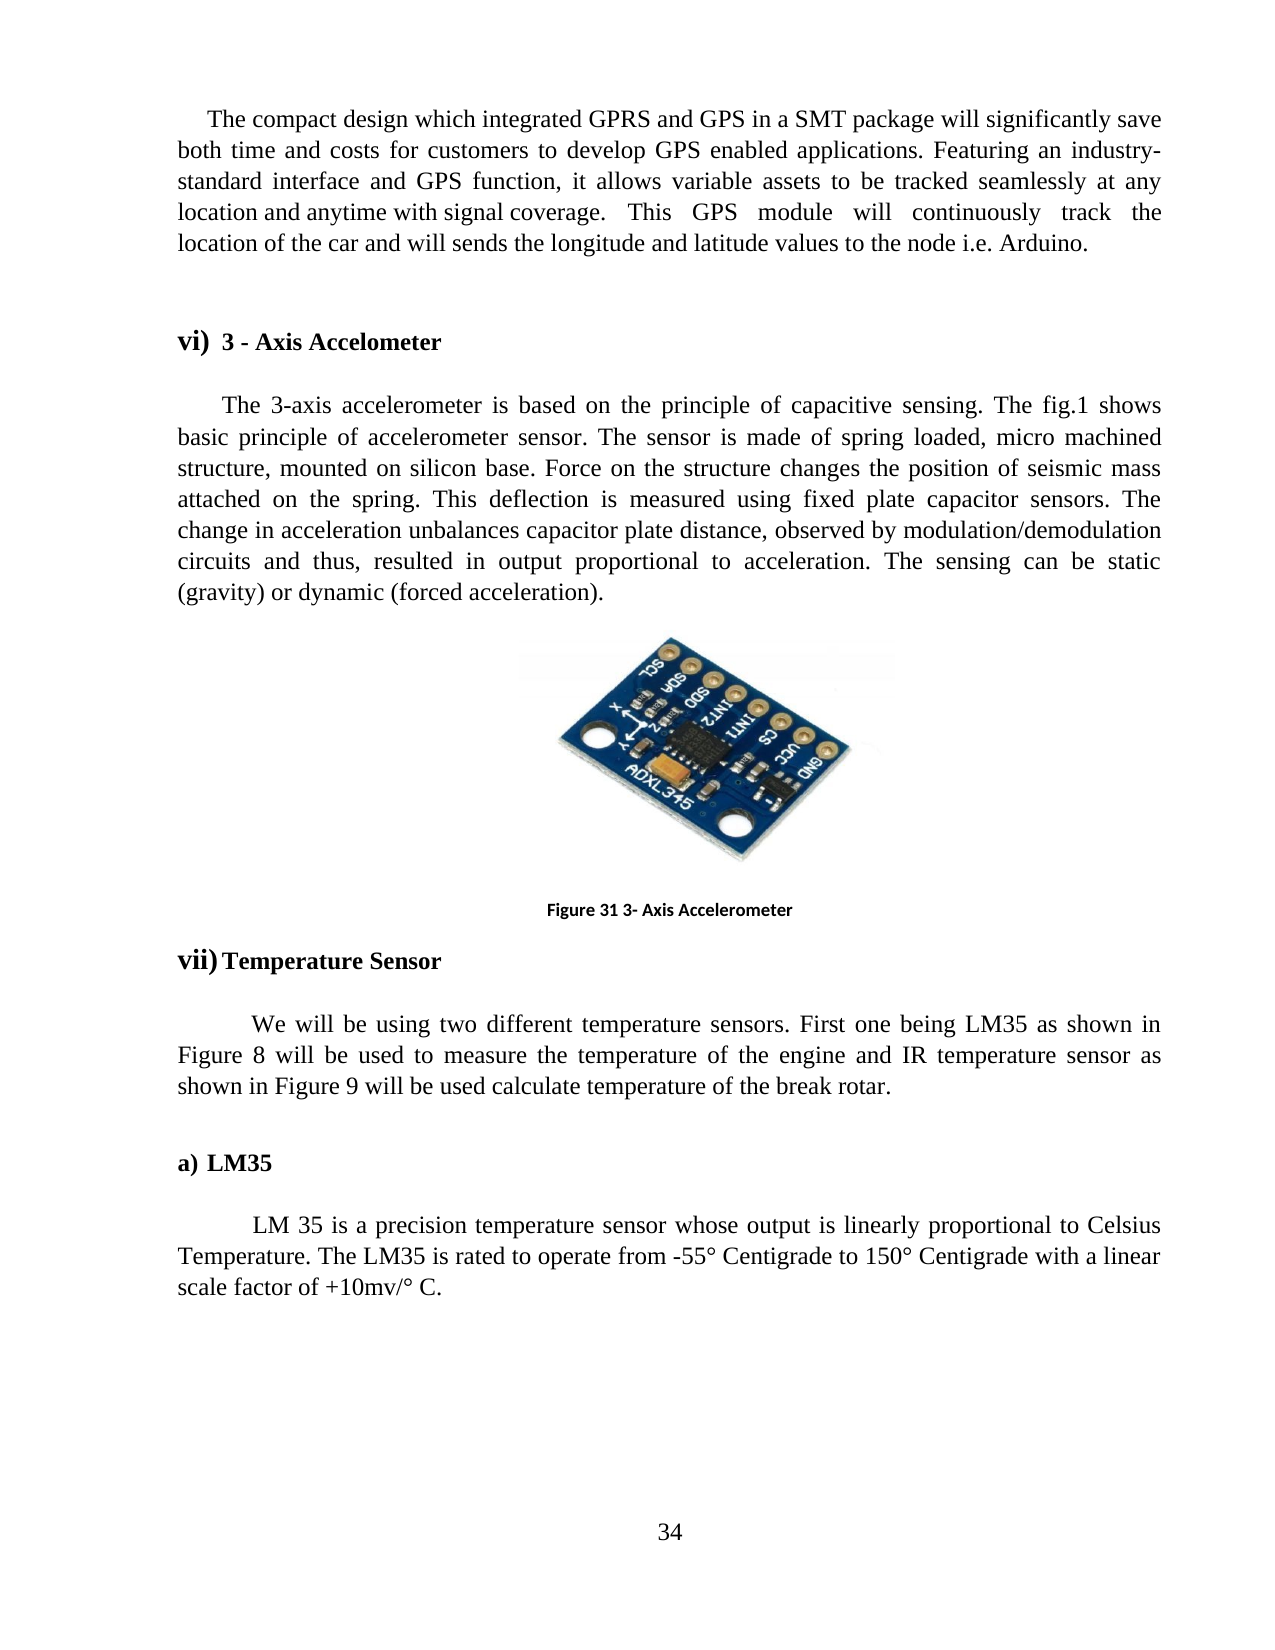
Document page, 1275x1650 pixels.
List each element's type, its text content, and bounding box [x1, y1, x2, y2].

text We will be using two different temperature sensors. First one being LM35 as shown in Figure 8 will be used to measure the temperature of the engine and IR temperature sensor as shown in Figure 9 will be used calculate temperature of the break rotar. [177, 1009, 1162, 1100]
list Temperature Sensor [177, 942, 1162, 975]
list LM35 [177, 1148, 1162, 1176]
text Figure 31 3- Axis Accelerometer [177, 898, 1162, 921]
picture [518, 624, 896, 880]
text The 3-axis accelerometer is based on the principle of capacitive sensing. The fig.1 shows basic principle of accelerometer sensor. The sensor is made of spring loaded, micro machined structure, mounted on silicon base. Force on the structure changes the position of seismic mass attached on the spring. This deflection is measured using fixed plate capacitor sensors. The change in acceleration unbalances capacitor plate distance, observed by modulation/demodulation circuits and thus, resulted in output proportional to acceleration. The sensing can be static (gravity) or dynamic (forced acceleration). [177, 391, 1162, 606]
text LM 35 is a precision temperature sensor whose output is linearly proportional to Celsius Temperature. The LM35 is rated to operate from -55° Centigrade to 150° Centigrade with a linear scale factor of +10mv/° C. [177, 1210, 1162, 1301]
list 3 - Axis Accelometer [177, 323, 1162, 357]
text The compact design which integrated GPRS and GPS in a SMT package will significantly save both time and costs for customers to develop GPS enabled applications. Featuring an industry-standard interface and GPS function, it allows variable assets to be tracked seamlessly at any location and anytime with signal coverage. This GPS module will continuously track the location of the car and will sends the longitude and latitude values to the node i.e. Arduino. [177, 104, 1162, 257]
